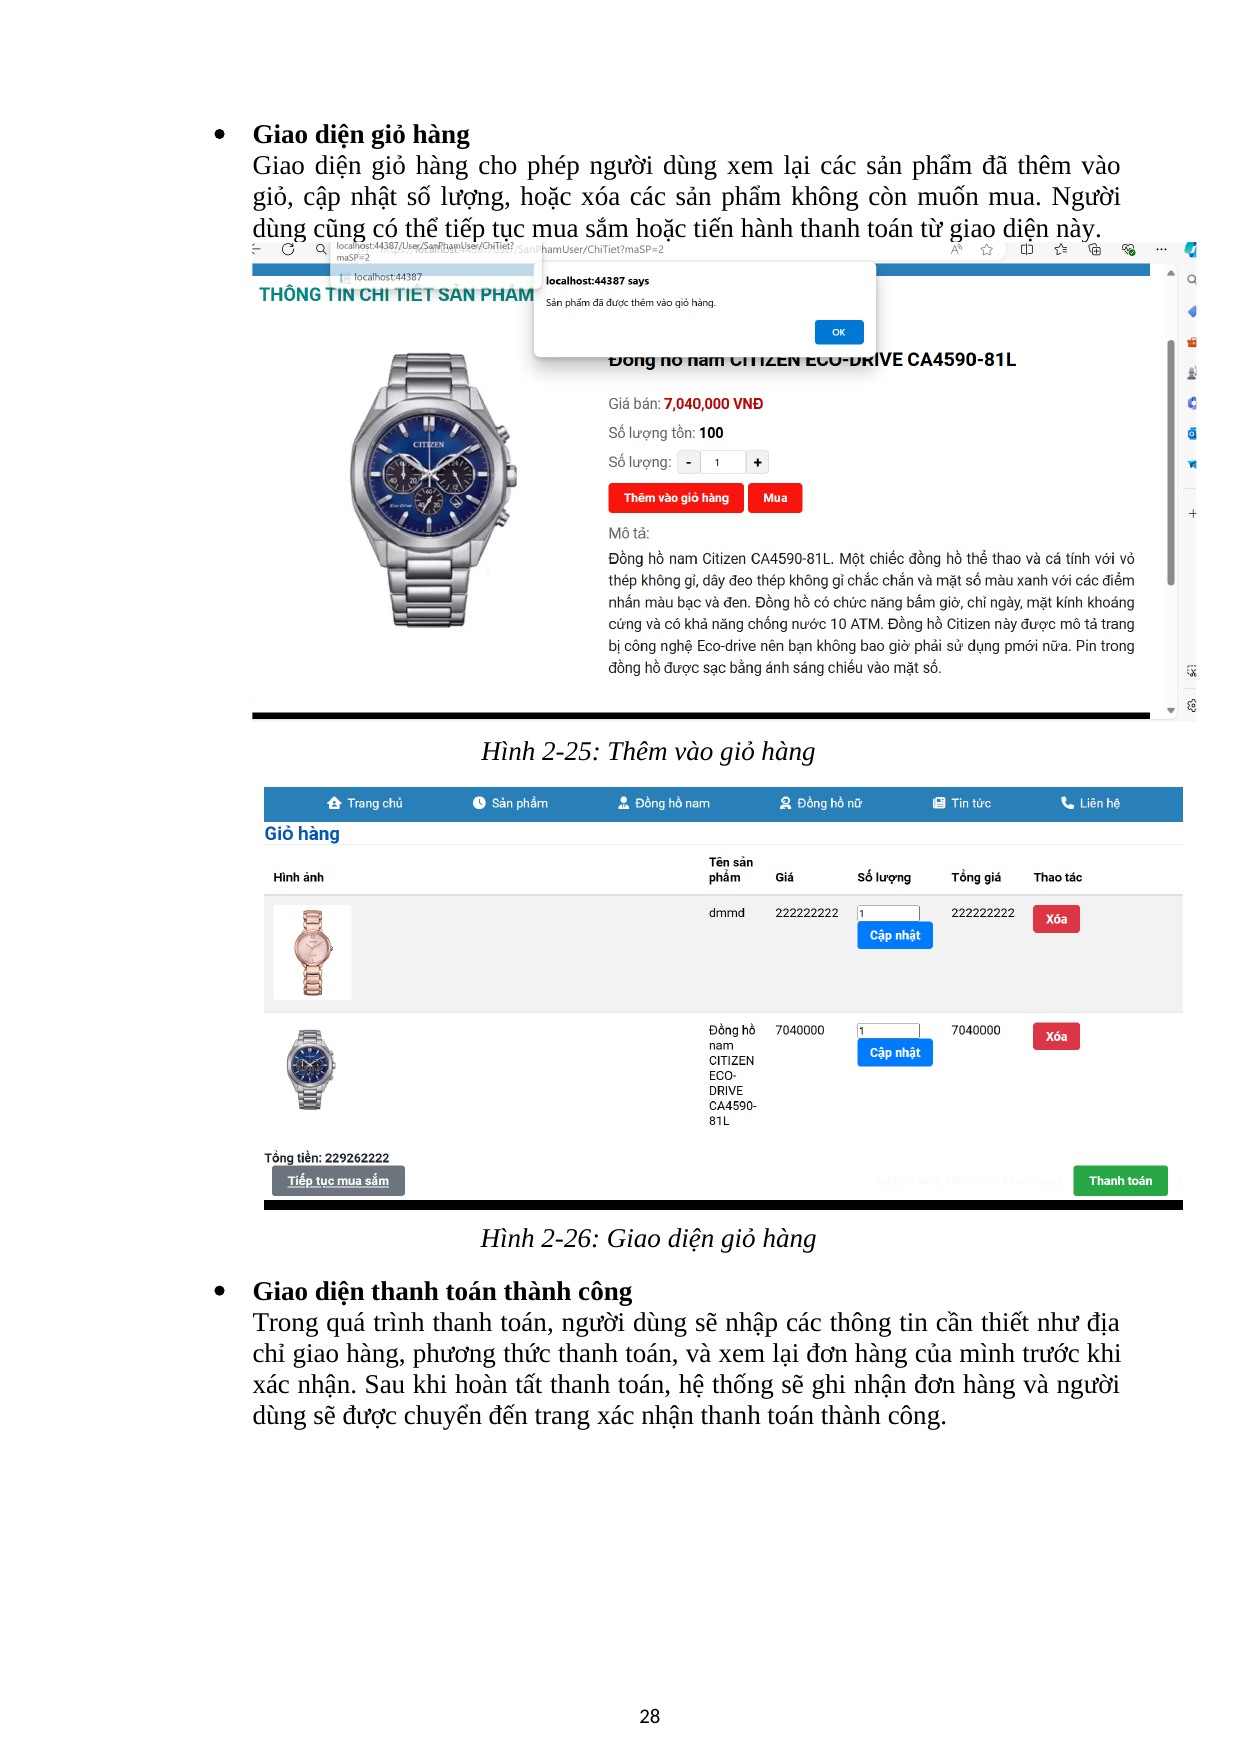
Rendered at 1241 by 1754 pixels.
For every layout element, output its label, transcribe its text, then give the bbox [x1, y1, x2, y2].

text Hình 2-25: Thêm vào giỏ hàng [177, 734, 1122, 766]
picture [252, 242, 1197, 722]
list Trong quá trình thanh toán, người dùng sẽ nhập các thông tin cần thiết như địa chỉ giao hàng, phương thức thanh toán, và xem lại đơn hàng của mình trước khi xác nhận. Sau khi hoàn tất thanh toán, hệ thống sẽ ghi nhận đơn hàng và người dùng sẽ được chuyển đến trang xác nhận thanh toán thành công. [252, 1306, 1122, 1431]
picture [252, 787, 1197, 1210]
list Giao diện thanh toán thành công [215, 1275, 1122, 1306]
list Giao diện giỏ hàng cho phép người dùng xem lại các sản phẩm đã thêm vào giỏ, cập nhật số lượng, hoặc xóa các sản phẩm không còn muốn mua. Người dùng cũng có thể tiếp tục mua sắm hoặc tiến hành thanh toán từ giao diện này. [252, 149, 1122, 242]
text Hình 2-26: Giao diện giỏ hàng [177, 1222, 1122, 1253]
list Giao diện giỏ hàng [215, 118, 1122, 149]
